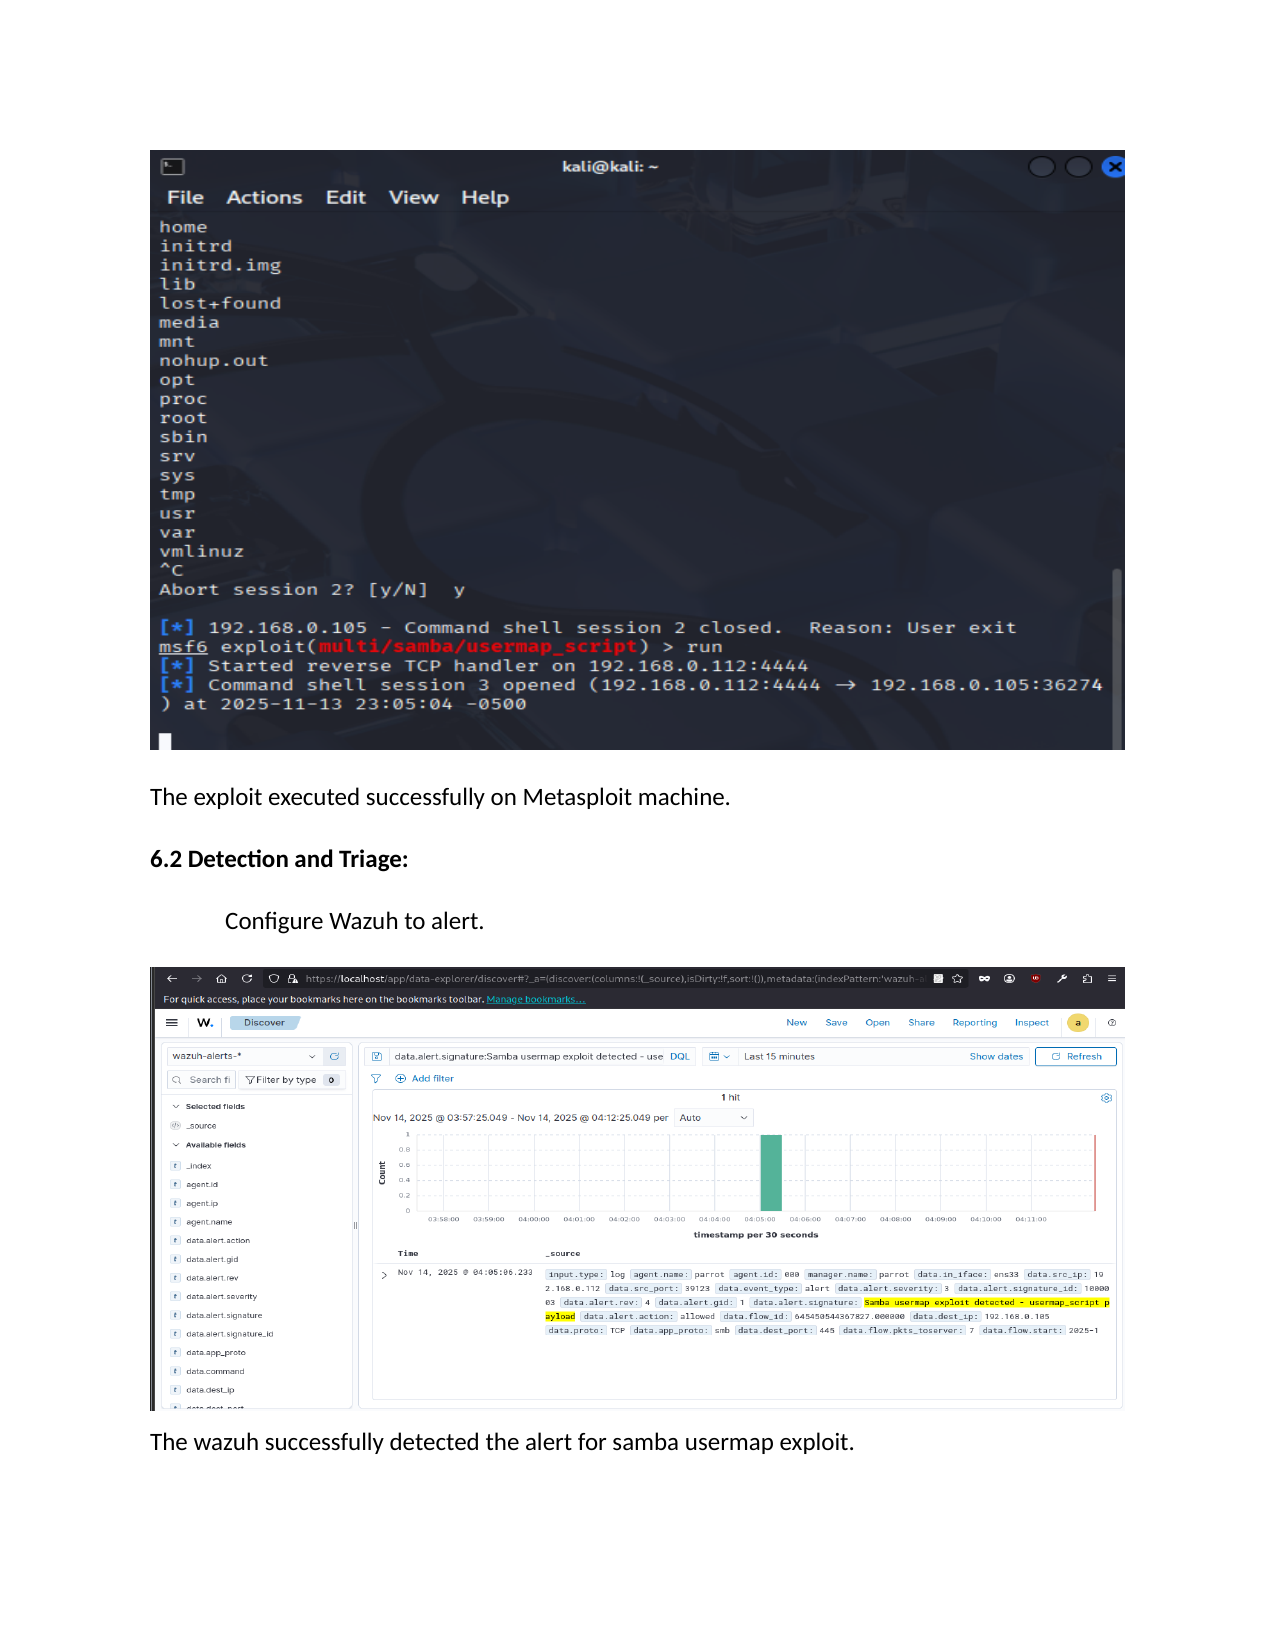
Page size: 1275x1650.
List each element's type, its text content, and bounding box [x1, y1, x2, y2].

picture [150, 150, 1125, 750]
text The exploit executed successfully on Metasploit machine. [150, 781, 1125, 811]
text 6.2 Detection and Triage: [150, 843, 1125, 873]
text The wazuh successfully detected the alert for samba usermap exploit. [150, 1411, 1125, 1457]
text Configure Wazuh to alert. [150, 905, 1125, 936]
picture [150, 967, 1125, 1411]
